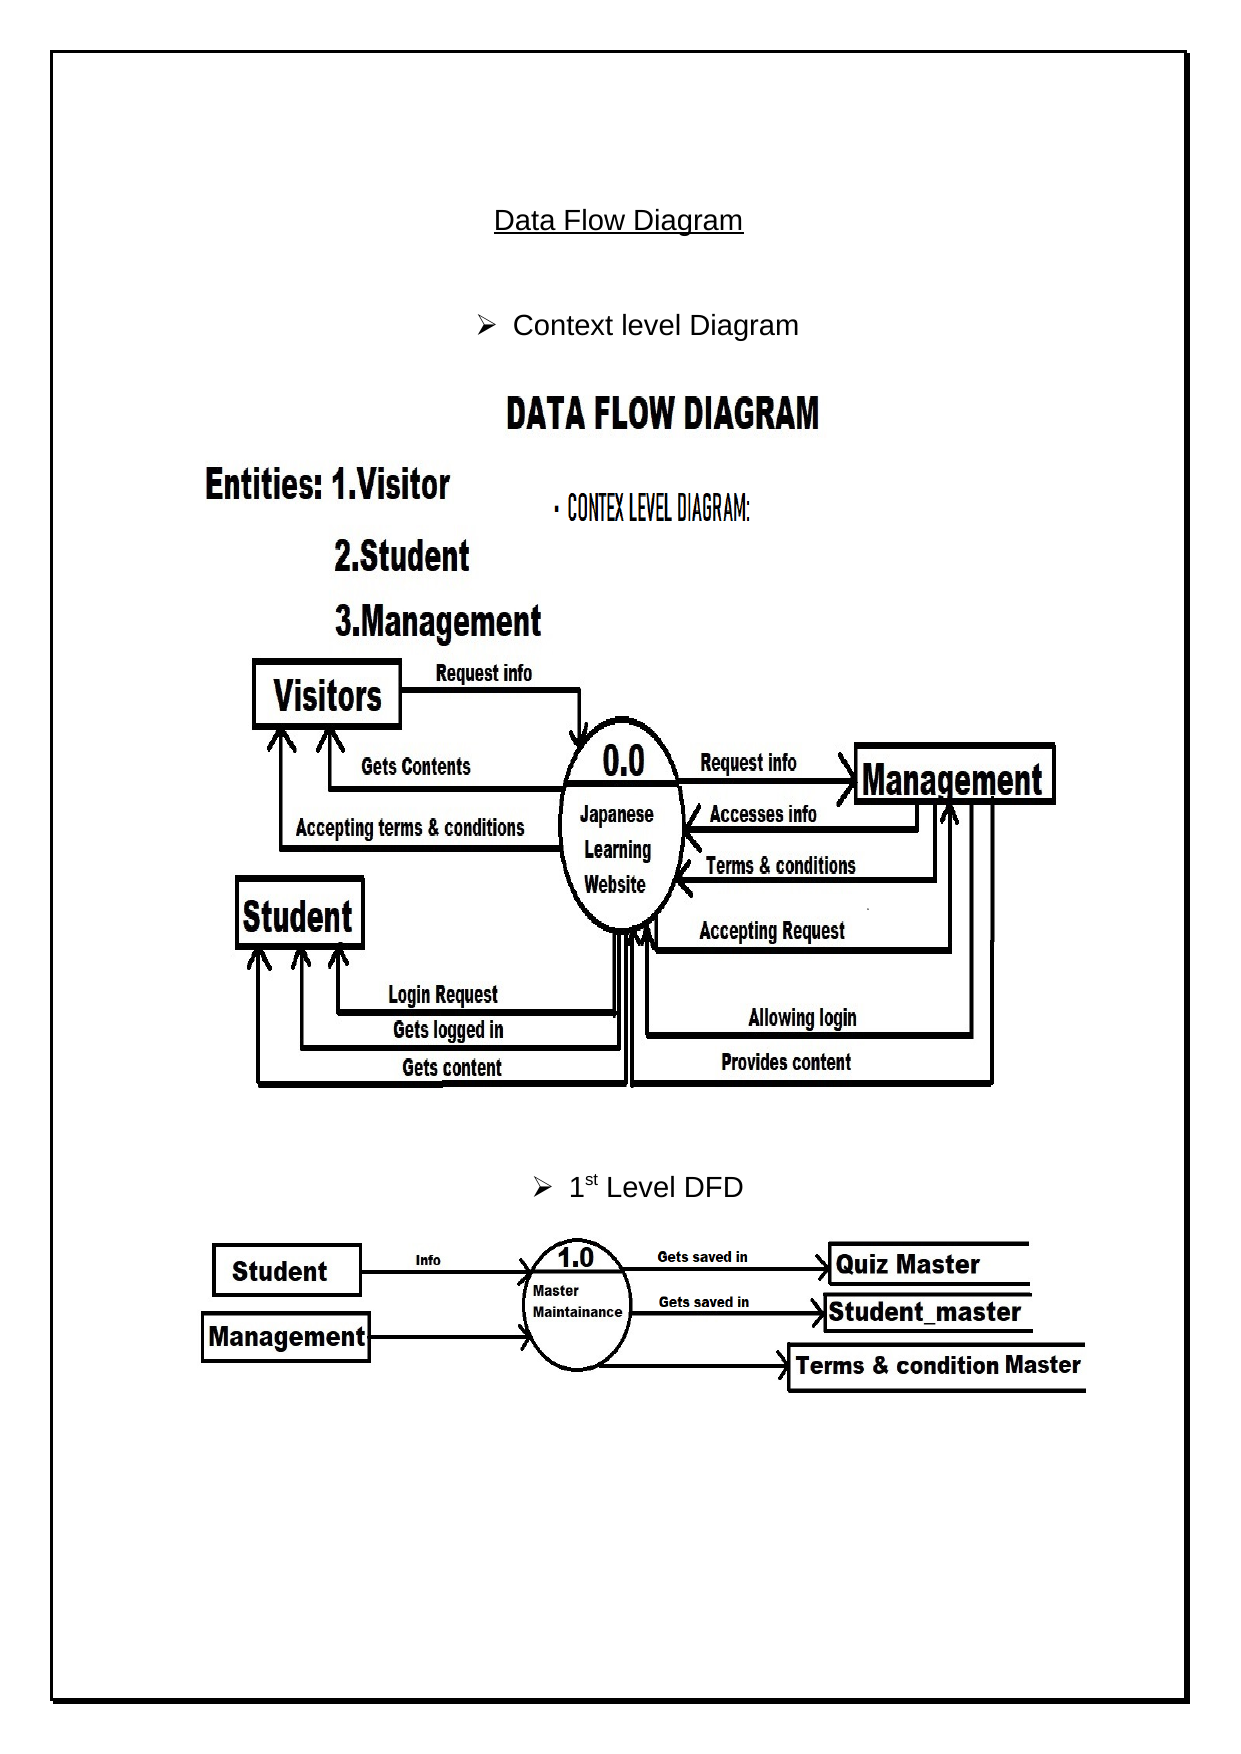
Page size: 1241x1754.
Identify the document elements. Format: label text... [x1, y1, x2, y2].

text Data Flow Diagram [112, 203, 1125, 236]
picture [188, 344, 1124, 1132]
picture [187, 1205, 1130, 1412]
